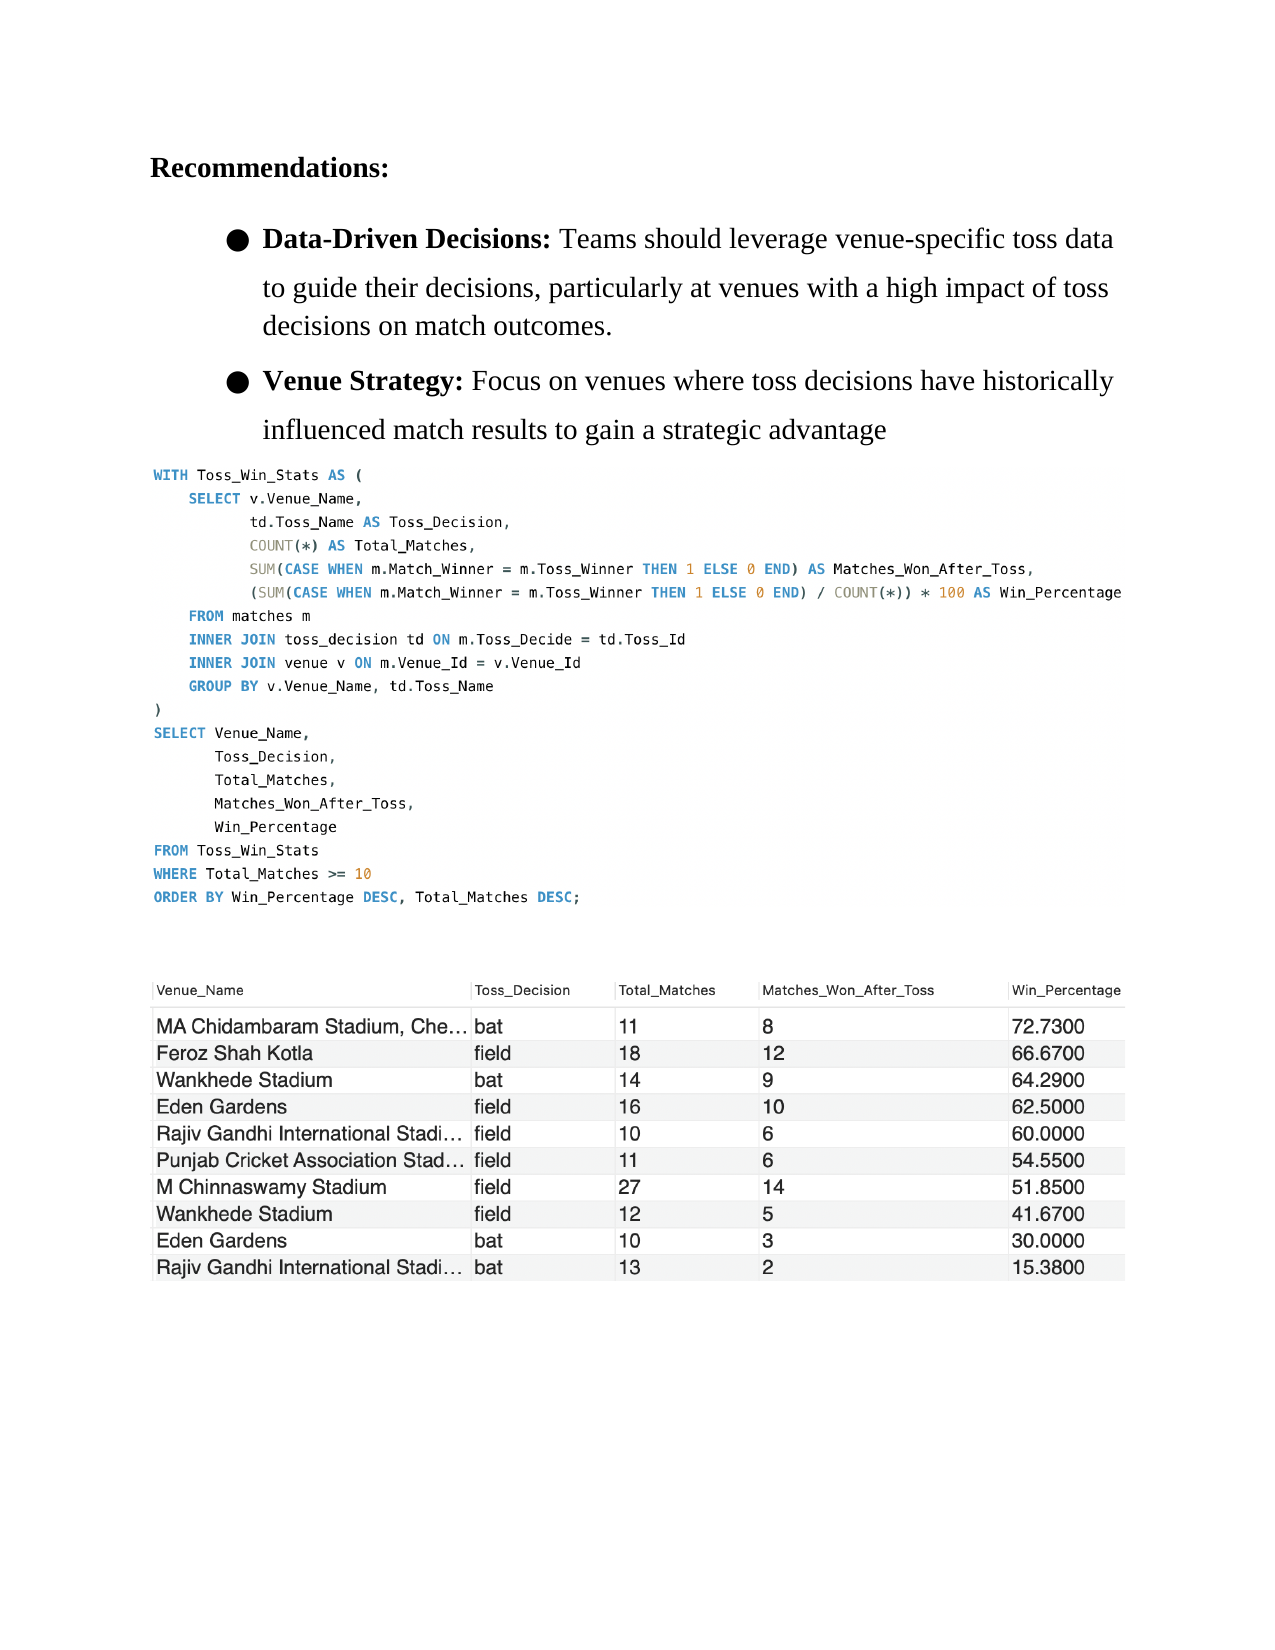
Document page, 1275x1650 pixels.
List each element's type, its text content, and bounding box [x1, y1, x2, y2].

picture [150, 982, 1125, 1281]
list Venue Strategy: Focus on venues where toss decisions have historically influenced match results to gain a strategic advantage [225, 347, 1125, 445]
picture [150, 467, 1125, 907]
text Recommendations: [150, 150, 1125, 183]
list Data-Driven Decisions: Teams should leverage venue-specific toss data to guide their decisions, particularly at venues with a high impact of toss decisions on match outcomes. [225, 205, 1125, 342]
